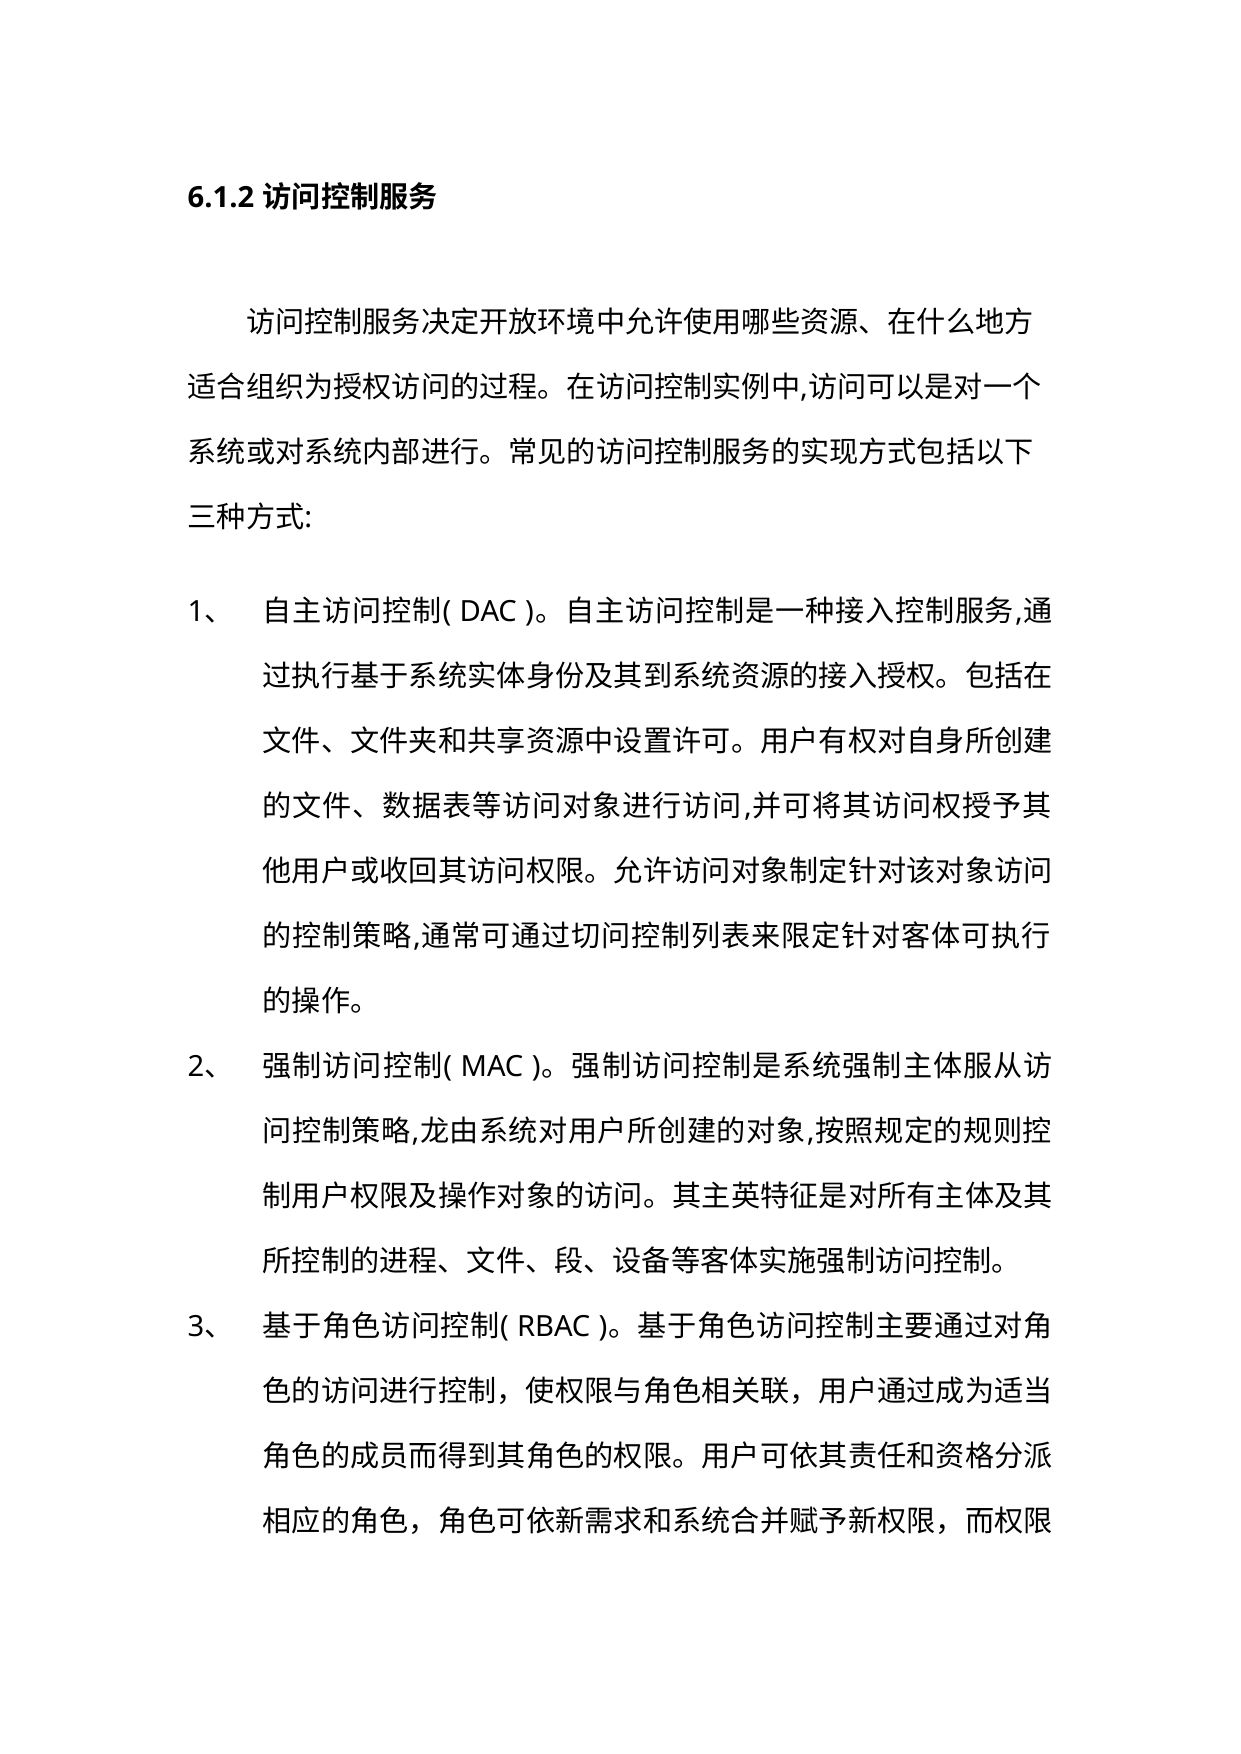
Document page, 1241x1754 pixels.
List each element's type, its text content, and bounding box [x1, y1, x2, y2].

text 访问控制服务决定开放环境中允许使用哪些资源、在什么地方适合组织为授权访问的过程。在访问控制实例中,访问可以是对一个系统或对系统内部进行。常见的访问控制服务的实现方式包括以下三种方式: [187, 287, 1053, 547]
list 强制访问控制( MAC )。强制访问控制是系统强制主体服从访问控制策略,龙由系统对用户所创建的对象,按照规定的规则控制用户权限及操作对象的访问。其主英特征是对所有主体及其所控制的进程、文件、段、设备等客体实施强制访问控制。 [187, 1031, 1053, 1291]
list 自主访问控制( DAC )。自主访问控制是一种接入控制服务,通过执行基于系统实体身份及其到系统资源的接入授权。包括在文件、文件夹和共享资源中设置许可。用户有权对自身所创建的文件、数据表等访问对象进行访问,并可将其访问权授予其他用户或收回其访问权限。允许访问对象制定针对该对象访问的控制策略,通常可通过切问控制列表来限定针对客体可执行的操作。 [187, 576, 1053, 1031]
subtitle 访问控制服务 [187, 162, 1053, 227]
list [187, 1291, 1053, 1551]
